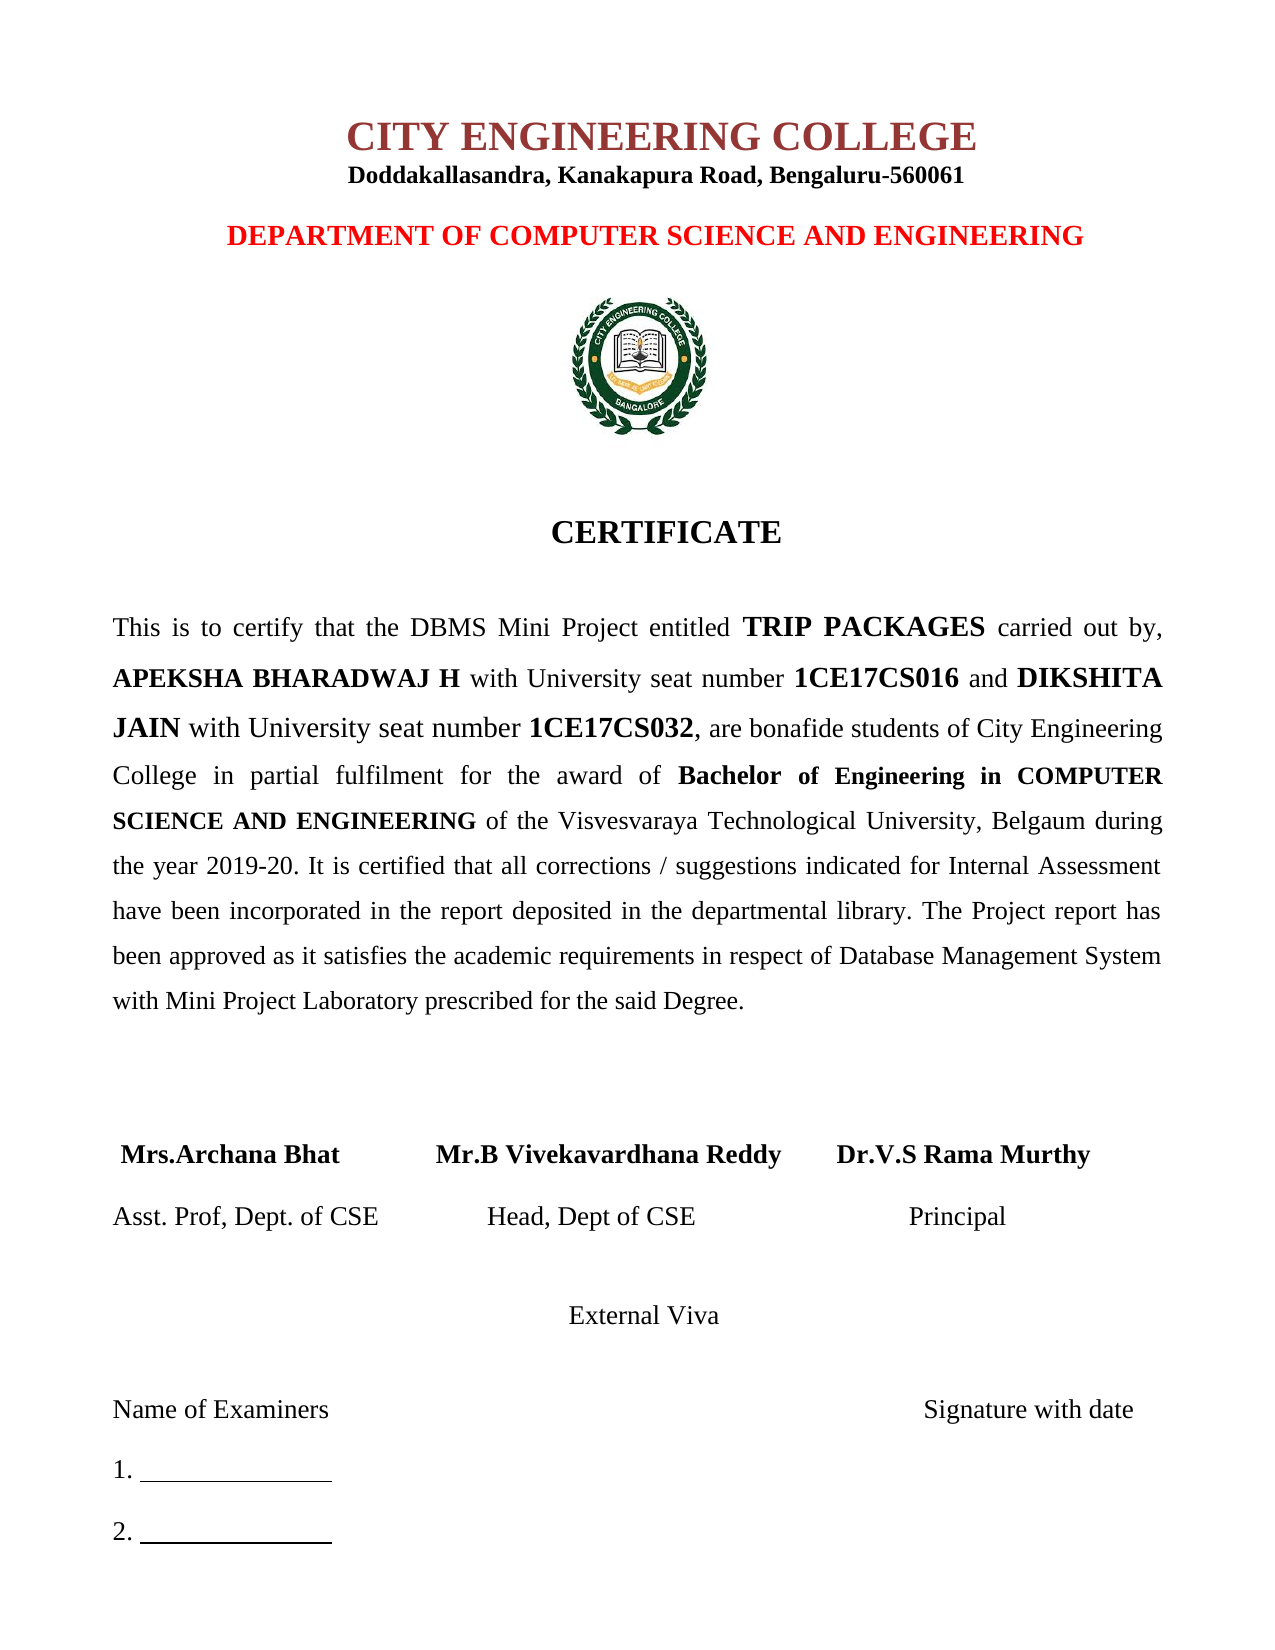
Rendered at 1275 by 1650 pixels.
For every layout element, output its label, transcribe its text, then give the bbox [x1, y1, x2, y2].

text Asst. Prof, Dept. of CSE Head, Dept of CSE Principal [112, 1169, 1100, 1231]
picture [552, 270, 725, 461]
text DEPARTMENT OF COMPUTER SCIENCE AND ENGINEERING [162, 218, 1149, 251]
text External Viva [112, 1299, 1175, 1330]
text Name of Examiners Signature with date [112, 1393, 1175, 1424]
text CITY ENGINEERING COLLEGE [174, 113, 1149, 160]
subtitle Doddakallasandra, Kanakapura Road, Bengaluru-560061 [287, 160, 1026, 189]
text CERTIFICATE [287, 512, 1045, 551]
text This is to certify that the DBMS Mini Project entitled TRIP PACKAGES carried out by, APEKSHA BHARADWAJ H with University seat number 1CE17CS016 and DIKSHITA JAIN with University seat number 1CE17CS032, are bonafide students of City Engineering College in partial fulfilment for the award of Bachelor of Engineering in COMPUTER SCIENCE AND ENGINEERING of the Visvesvaraya Technological University, Belgaum during the year 2019-20. It is certified that all corrections / suggestions indicated for Internal Assessment have been incorporated in the report deposited in the departmental library. The Project report has been approved as it satisfies the academic requirements in respect of Database Management System with Mini Project Laboratory prescribed for the said Degree. [112, 609, 1163, 1015]
text 1. [112, 1453, 1175, 1484]
text Mrs.Archana Bhat Mr.B Vivekavardhana Reddy Dr.V.S Rama Murthy [112, 1108, 1100, 1169]
text 2. [112, 1515, 1175, 1546]
